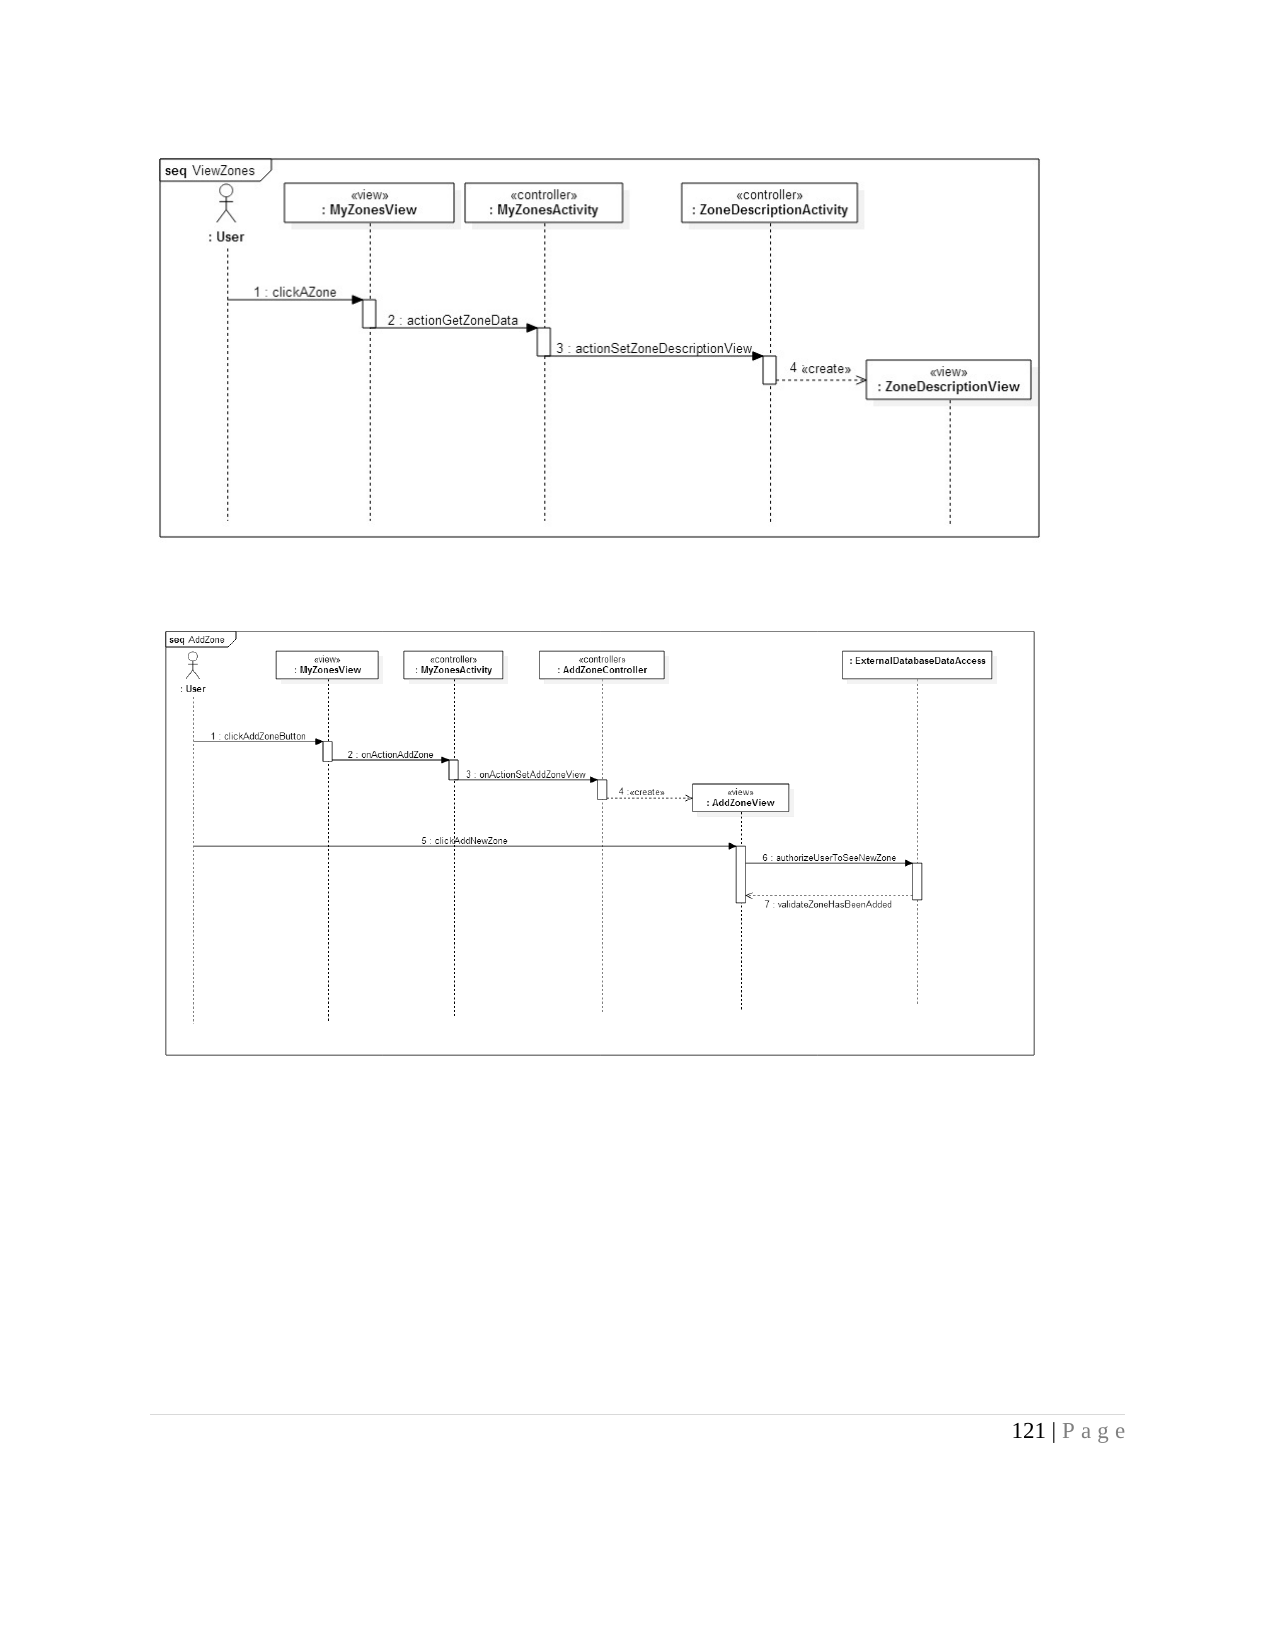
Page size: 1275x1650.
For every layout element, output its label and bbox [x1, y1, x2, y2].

picture [150, 150, 1049, 547]
picture [150, 624, 1041, 1062]
